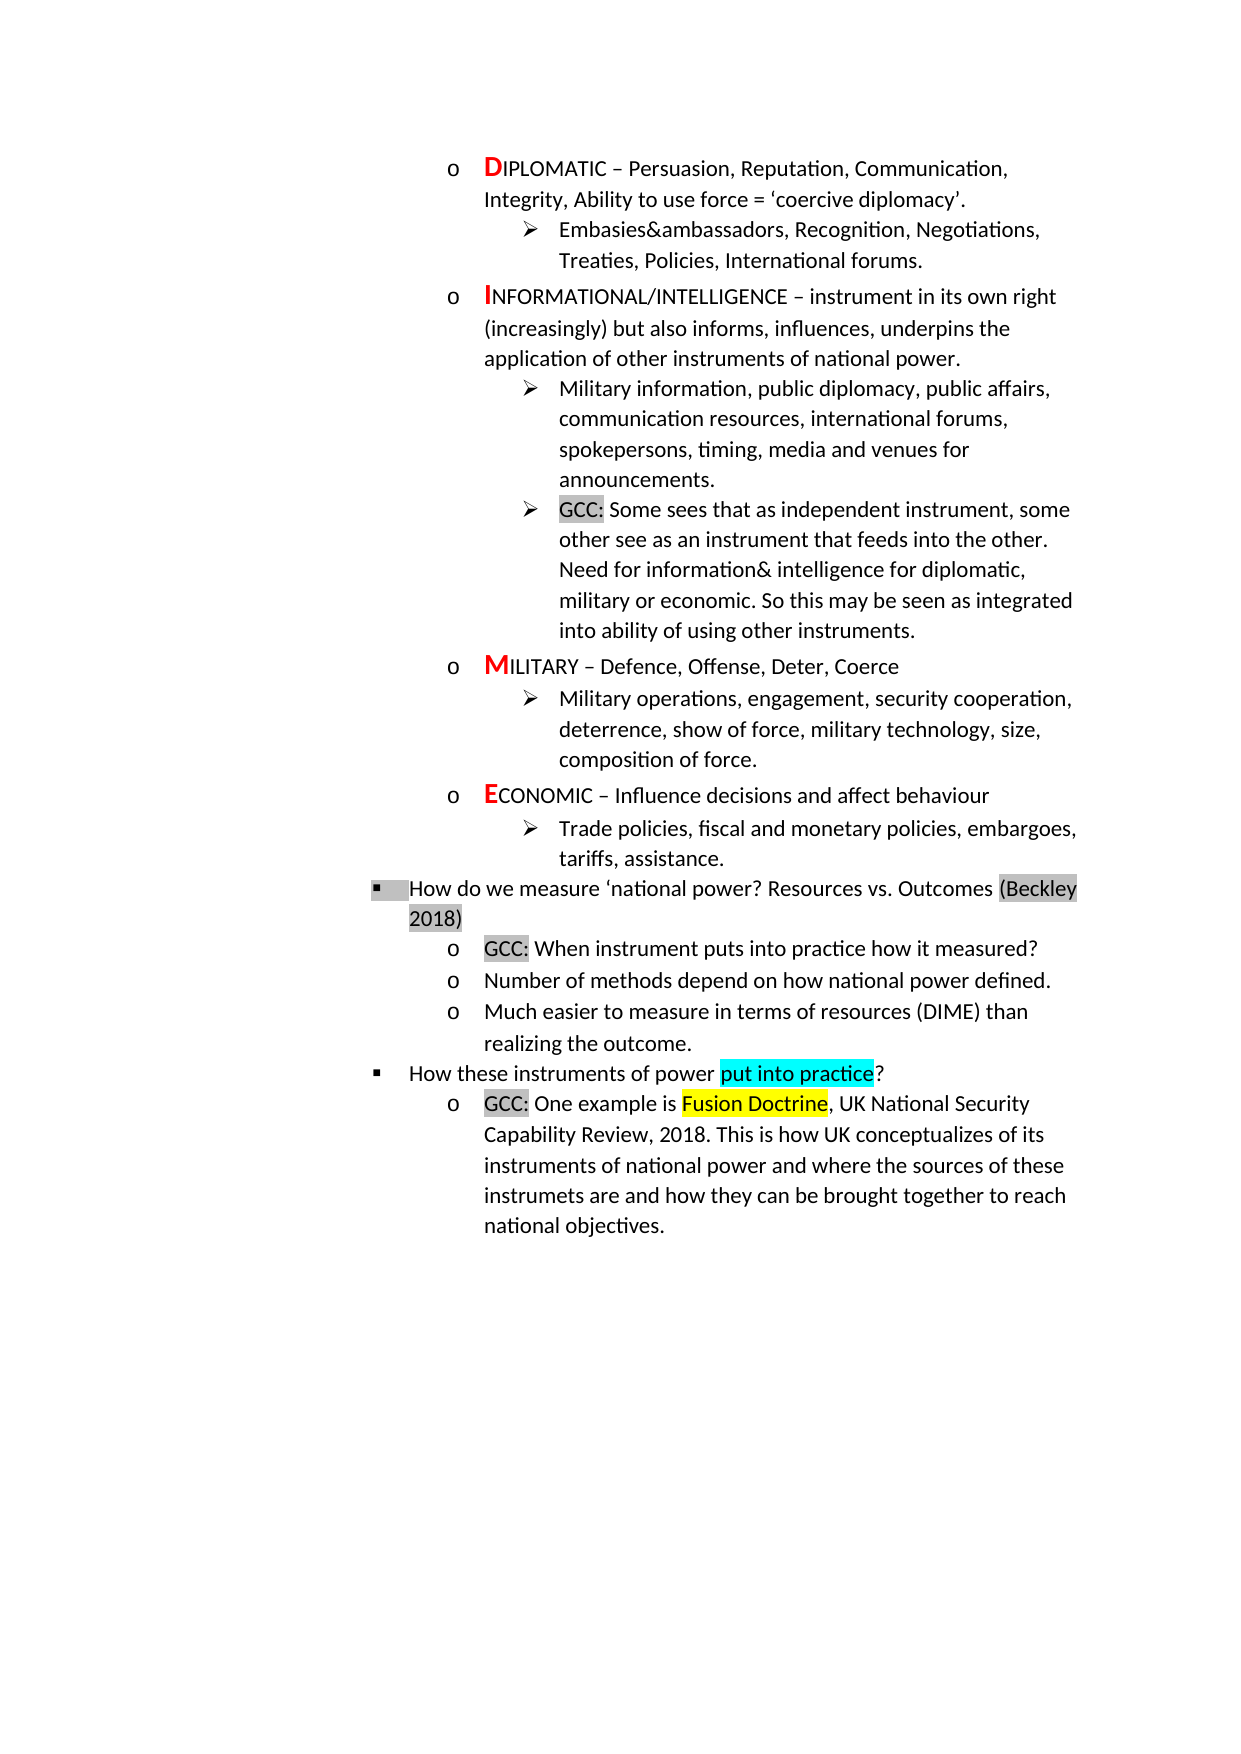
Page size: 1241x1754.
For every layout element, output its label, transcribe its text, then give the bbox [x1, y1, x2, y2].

list Military operations, engagement, security cooperation, deterrence, show of force, military technology, size, composition of force. [521, 684, 1093, 773]
list DIPLOMATIC – Persuasion, Reputation, Communication, Integrity, Ability to use force = ‘coercive diplomacy’. [446, 148, 1093, 213]
list INFORMATIONAL/INTELLIGENCE – instrument in its own right (increasingly) but also informs, influences, underpins the application of other instruments of national power. [446, 276, 1093, 372]
list How these instruments of power put into practice? [371, 1059, 720, 1087]
list MILITARY – Defence, Offense, Deter, Coerce [446, 646, 1093, 682]
list ECONOMIC – Influence decisions and affect behaviour [446, 775, 1093, 811]
list GCC: When instrument puts into practice how it measured? [446, 934, 1093, 964]
list GCC: One example is Fusion Doctrine, UK National Security Capability Review, 2018. This is how UK conceptualizes of its instruments of national power and where the sources of these instrumets are and how they can be brought together to reach national objectives. [446, 1089, 1093, 1239]
list How do we measure ‘national power? Resources vs. Outcomes (Beckley 2018) [371, 874, 1093, 932]
list Embasies&ambassadors, Recognition, Negotiations, Treaties, Policies, International forums. [521, 216, 1093, 274]
list Number of methods depend on how national power defined. [446, 966, 1093, 995]
list Much easier to measure in terms of resources (DIME) than realizing the outcome. [446, 997, 1093, 1057]
list Military information, public diplomacy, public affairs, communication resources, international forums, spokepersons, timing, media and venues for announcements. [521, 374, 1093, 493]
list Trade policies, fiscal and monetary policies, embargoes, tariffs, assistance. [521, 814, 1093, 872]
list GCC: Some sees that as independent instrument, some other see as an instrument that feeds into the other. Need for information& intelligence for diplomatic, military or economic. So this may be seen as integrated into ability of using other instruments. [521, 495, 1093, 644]
list How these instruments of power put into practice? [874, 1059, 1093, 1087]
